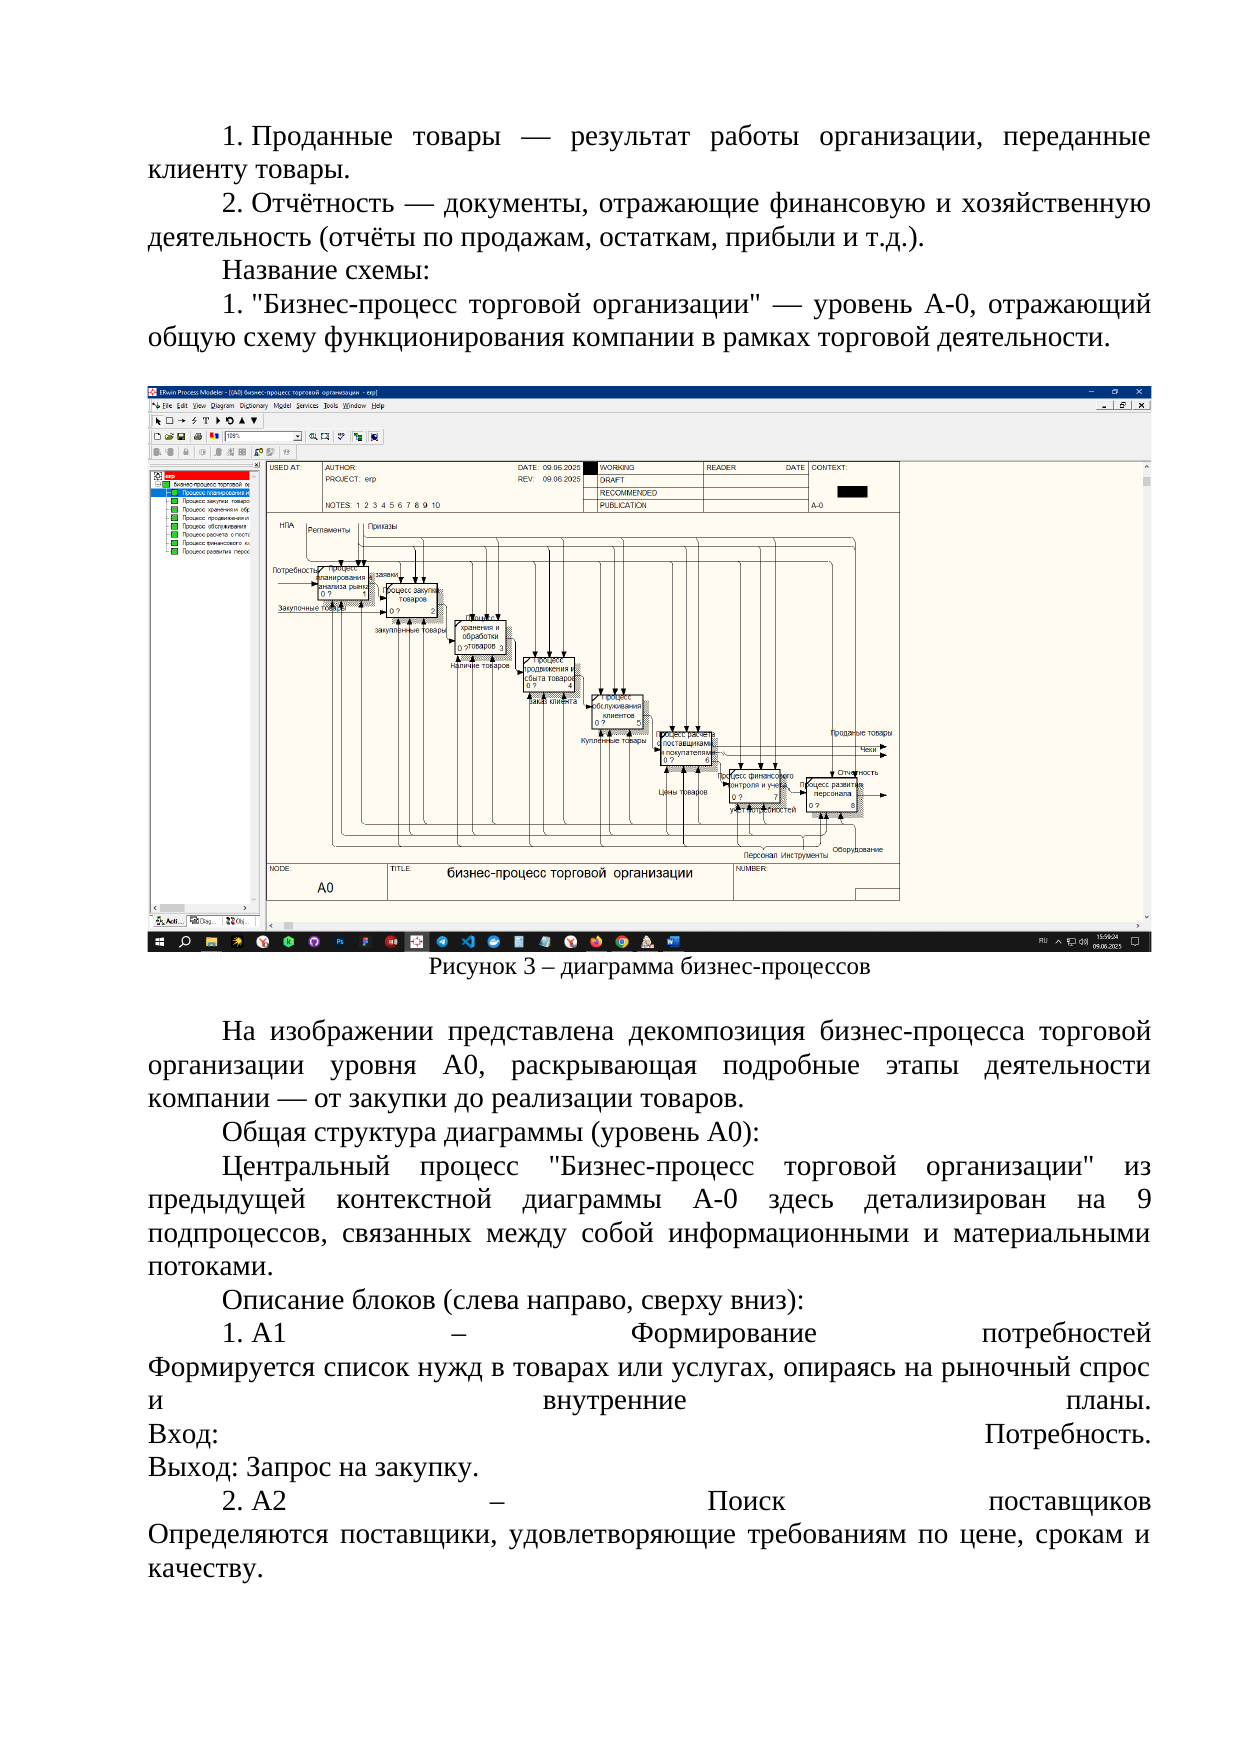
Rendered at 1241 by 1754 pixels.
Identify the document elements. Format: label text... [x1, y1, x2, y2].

list A1 – Формирование потребностей Формируется список нужд в товарах или услугах, опираясь на рыночный спрос и внутренние планы. Вход: Потребность. Выход: Запрос на закупку. [148, 1315, 1152, 1483]
list Проданные товары — результат работы организации, переданные клиенту товары. [148, 118, 1152, 185]
picture [147, 386, 1152, 952]
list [148, 1483, 1152, 1584]
text Описание блоков (слева направо, сверху вниз): [148, 1282, 1152, 1315]
list "Бизнес-процесс торговой организации" — уровень A-0, отражающий общую схему функционирования компании в рамках торговой деятельности. [148, 286, 1152, 353]
text Название схемы: [148, 252, 1152, 286]
text На изображении представлена декомпозиция бизнес-процесса торговой организации уровня A0, раскрывающая подробные этапы деятельности компании — от закупки до реализации товаров. [148, 1013, 1152, 1114]
text Общая структура диаграммы (уровень A0): [148, 1114, 1152, 1148]
text Рисунок 3 – диаграмма бизнес-процессов [148, 952, 1152, 980]
text Центральный процесс "Бизнес-процесс торговой организации" из предыдущей контекстной диаграммы A-0 здесь детализирован на 9 подпроцессов, связанных между собой информационными и материальными потоками. [148, 1148, 1152, 1282]
list Отчётность — документы, отражающие финансовую и хозяйственную деятельность (отчёты по продажам, остаткам, прибыли и т.д.). [148, 185, 1152, 252]
